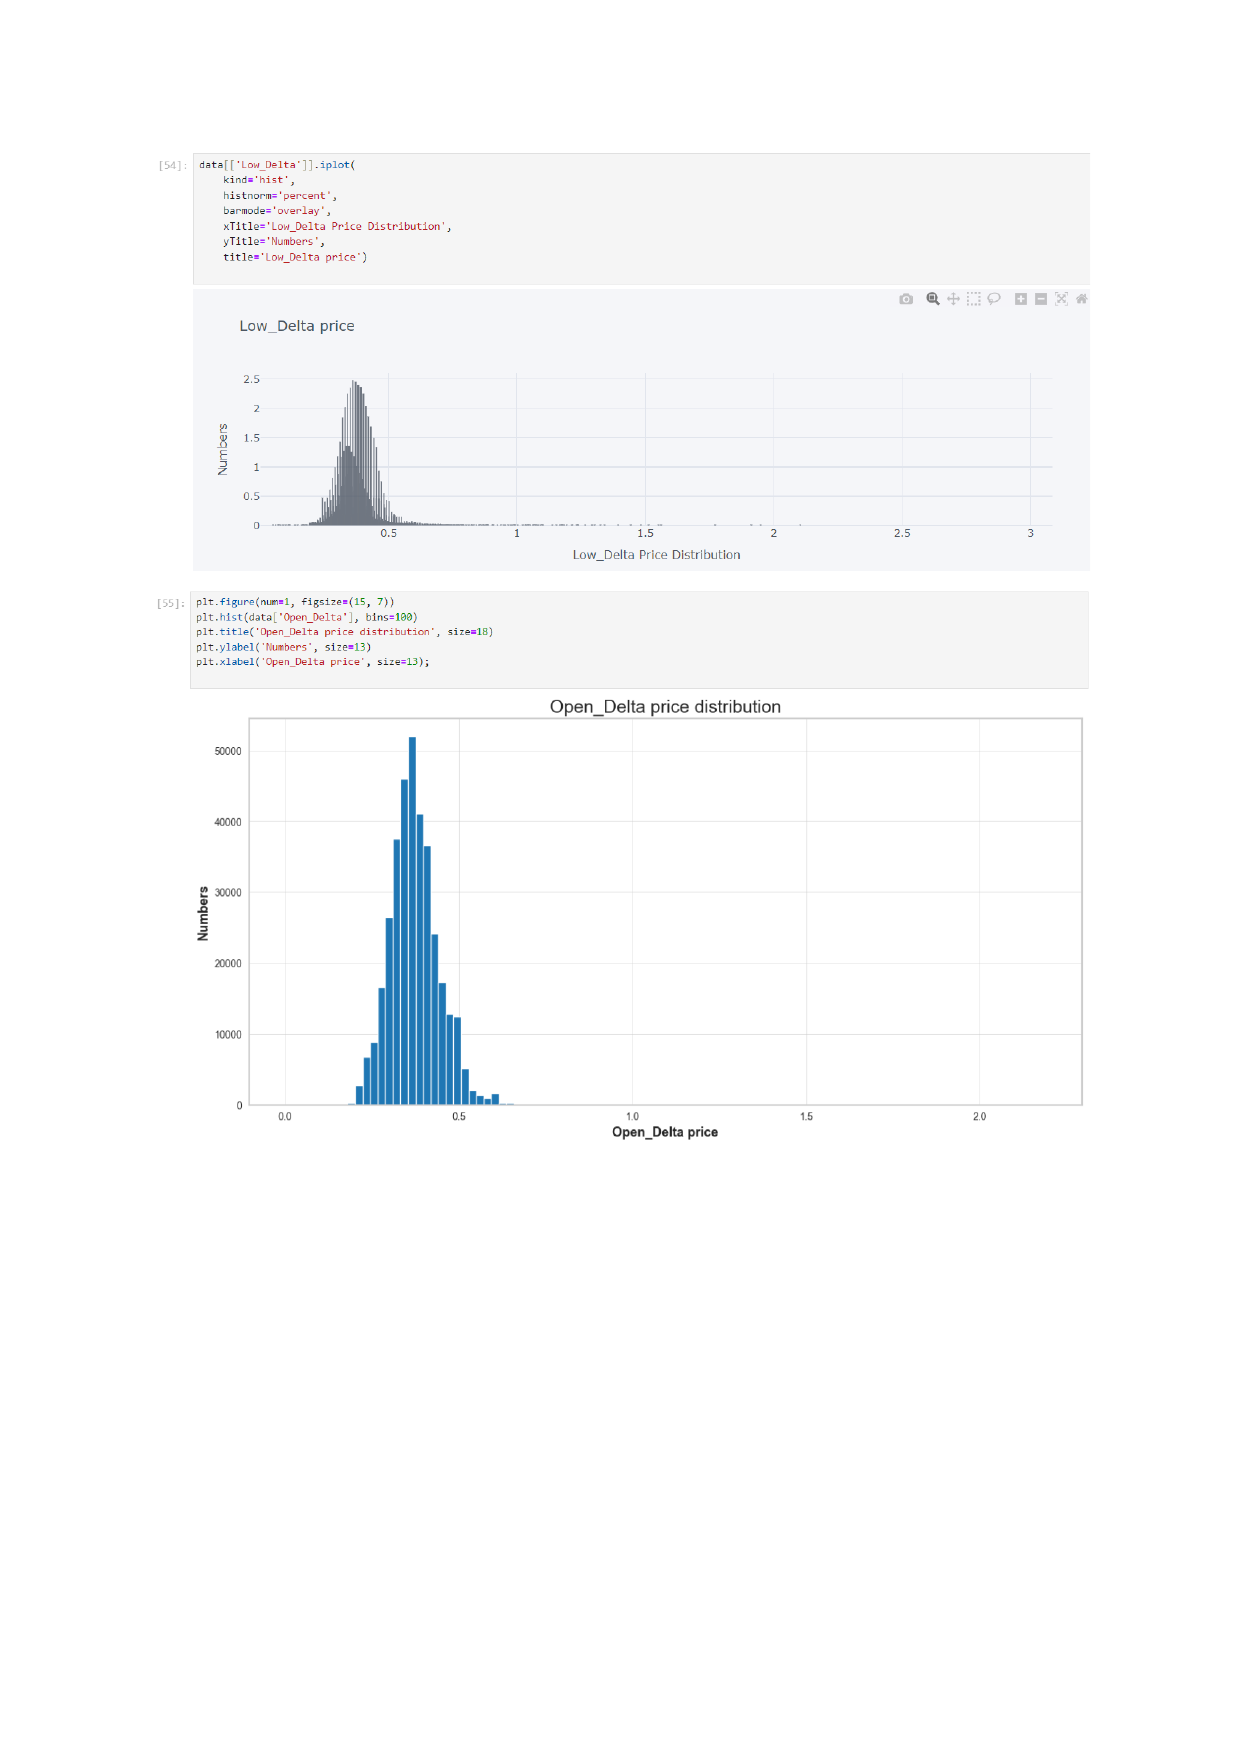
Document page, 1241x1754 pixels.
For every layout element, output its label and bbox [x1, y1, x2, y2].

picture [150, 150, 1091, 571]
picture [150, 590, 1091, 1147]
